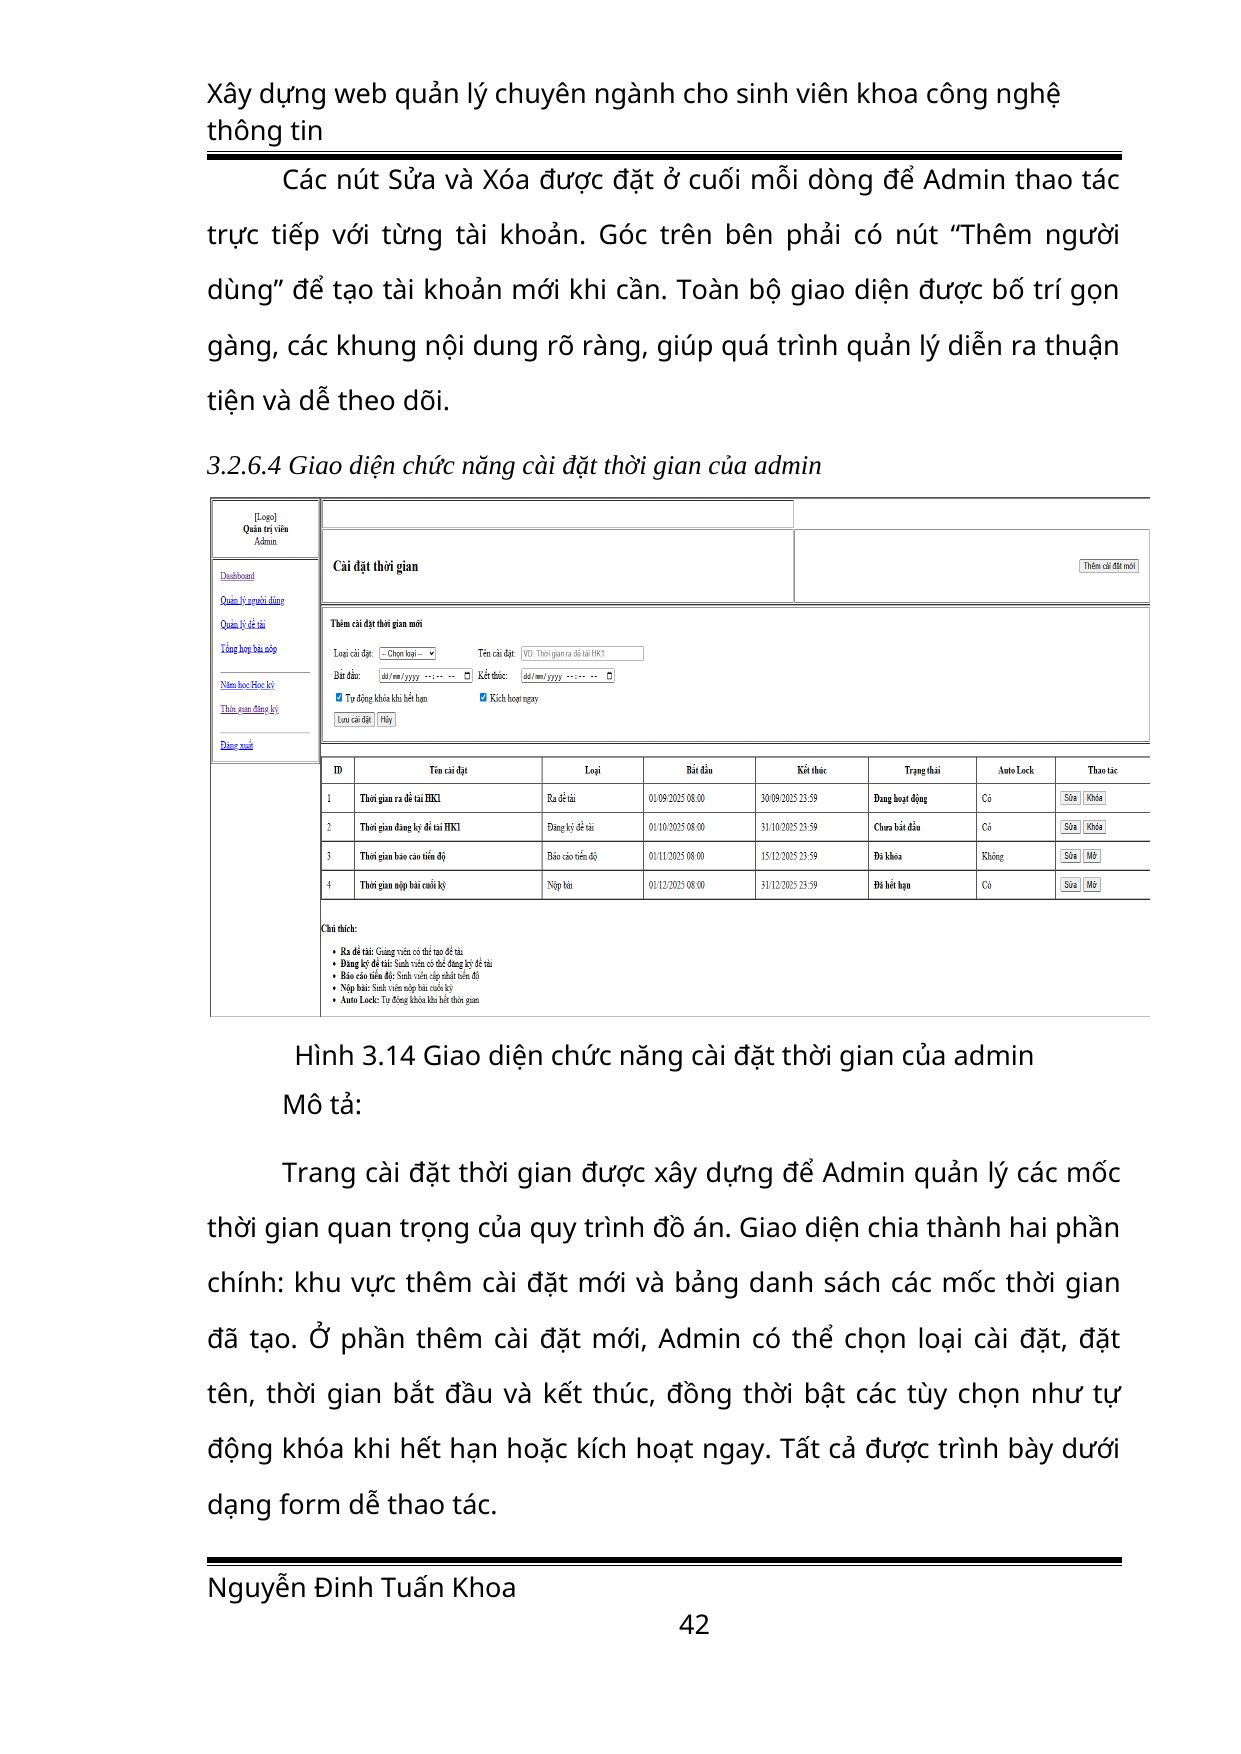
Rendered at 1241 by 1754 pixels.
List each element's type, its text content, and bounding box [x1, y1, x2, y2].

subtitle Giao diện chức năng cài đặt thời gian của admin [207, 449, 1122, 480]
text Mô tả: [207, 1085, 1122, 1122]
picture [206, 496, 1150, 1017]
text Trang cài đặt thời gian được xây dựng để Admin quản lý các mốc thời gian quan trọng của quy trình đồ án. Giao diện chia thành hai phần chính: khu vực thêm cài đặt mới và bảng danh sách các mốc thời gian đã tạo. Ở phần thêm cài đặt mới, Admin có thể chọn loại cài đặt, đặt tên, thời gian bắt đầu và kết thúc, đồng thời bật các tùy chọn như tự động khóa khi hết hạn hoặc kích hoạt ngay. Tất cả được trình bày dưới dạng form dễ thao tác. [207, 1153, 1122, 1522]
text Các nút Sửa và Xóa được đặt ở cuối mỗi dòng để Admin thao tác trực tiếp với từng tài khoản. Góc trên bên phải có nút “Thêm người dùng” để tạo tài khoản mới khi cần. Toàn bộ giao diện được bố trí gọn gàng, các khung nội dung rõ ràng, giúp quá trình quản lý diễn ra thuận tiện và dễ theo dõi. [207, 160, 1122, 418]
